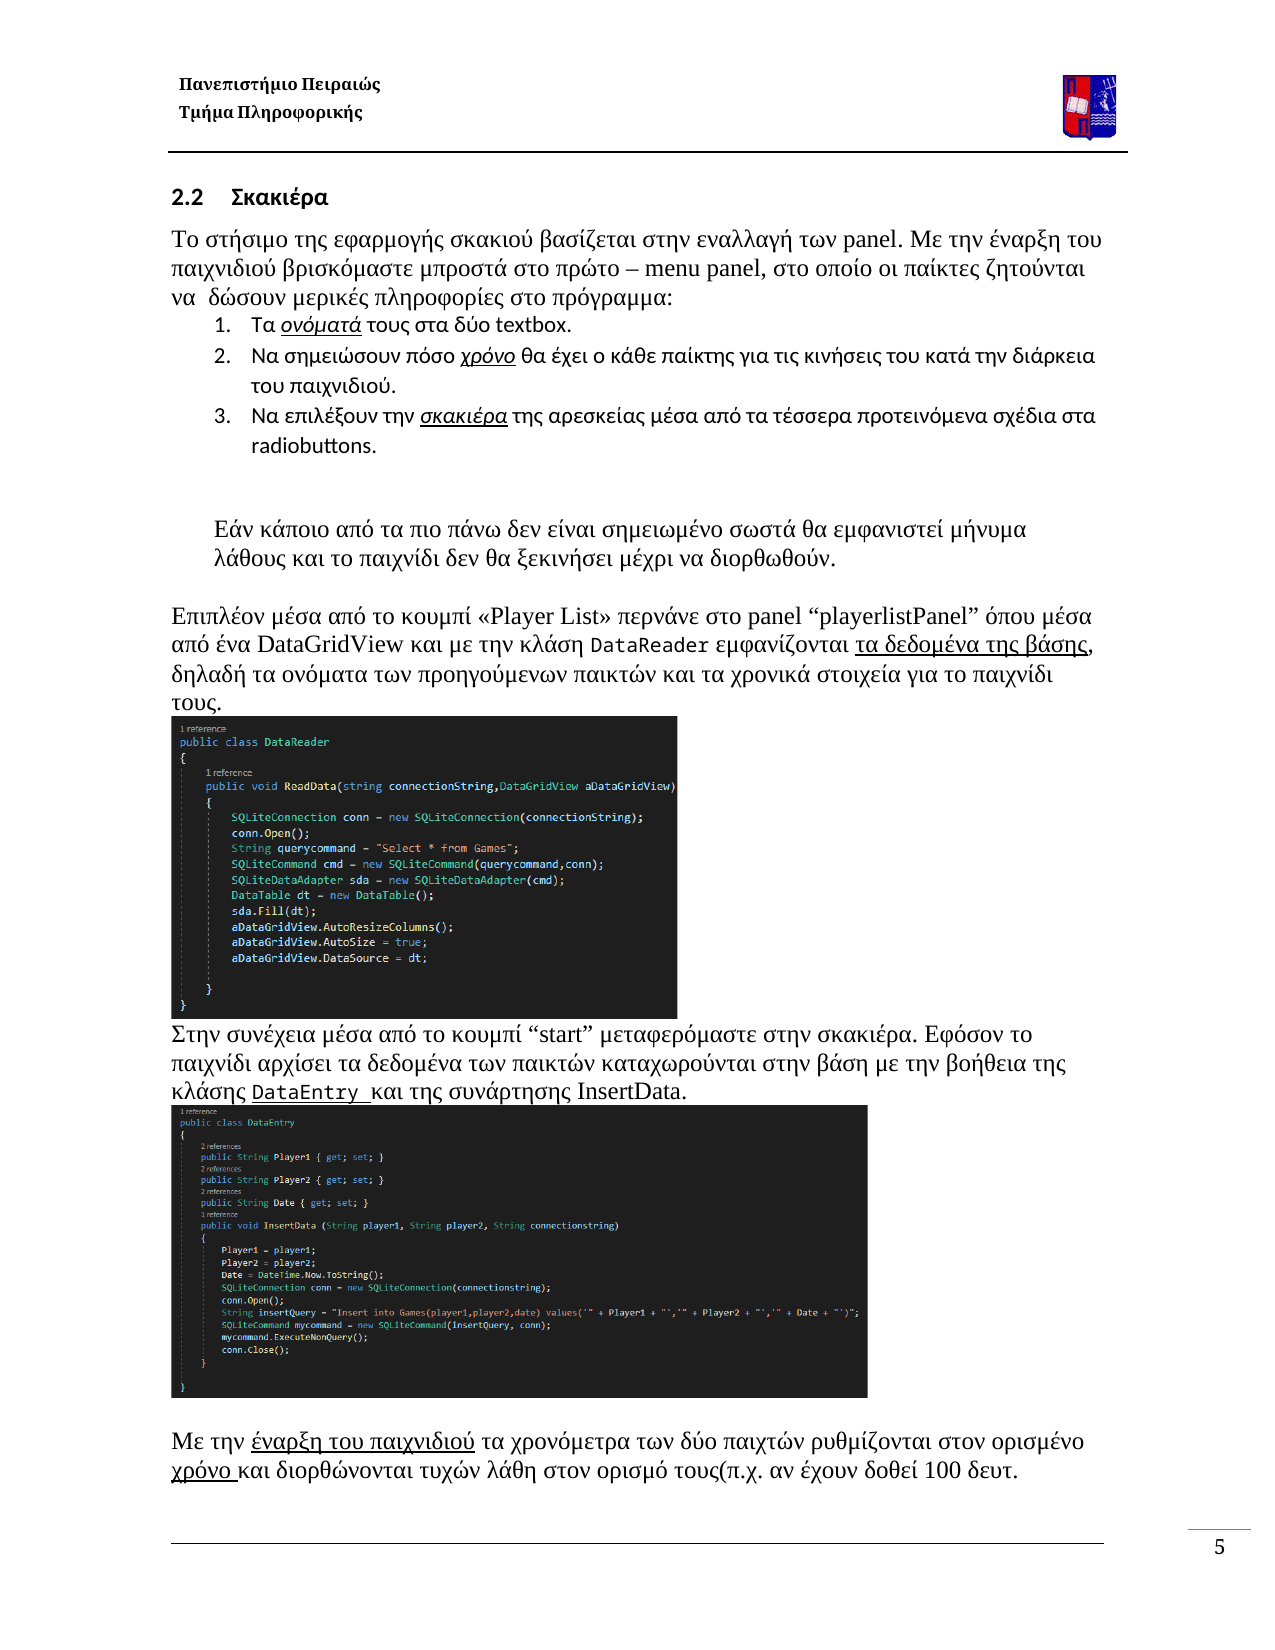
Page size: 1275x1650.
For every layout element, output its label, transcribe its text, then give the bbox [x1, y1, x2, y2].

text Εάν κάποιο από τα πιο πάνω δεν είναι σημειωμένο σωστά θα εμφανιστεί μήνυμα λάθους και το παιχνίδι δεν θα ξεκινήσει μέχρι να διορθωθούν. [214, 514, 1104, 572]
picture [171, 1105, 868, 1398]
picture [1062, 75, 1117, 141]
list Τα ονόματά τους στα δύο textbox. [214, 311, 1104, 338]
list Να επιλέξουν την σκακιέρα της αρεσκείας μέσα από τα τέσσερα προτεινόμενα σχέδια στα radiobuttons. [214, 401, 1104, 459]
picture [171, 716, 678, 1019]
text Σκακιέρα [171, 181, 1104, 212]
list Να σημειώσουν πόσο χρόνο θα έχει ο κάθε παίκτης για τις κινήσεις του κατά την διάρκεια του παιχνιδιού. [214, 341, 1104, 399]
text Επιπλέον μέσα από το κουμπί «Player List» περνάνε στο panel “playerlistPanel” όπου μέσα από ένα DataGridView και με την κλάση DataReader εμφανίζονται τα δεδομένα της βάσης, δηλαδή τα ονόματα των προηγούμενων παικτών και τα χρονικά στοιχεία για το παιχνίδι τους. [171, 601, 1104, 716]
text Το στήσιμο της εφαρμογής σκακιού βασίζεται στην εναλλαγή των panel. Με την έναρξη του παιχνιδιού βρισκόμαστε μπροστά στο πρώτο – menu panel, στο οποίο οι παίκτες ζητούνται να δώσουν μερικές πληροφορίες στο πρόγραμμα: [171, 224, 1104, 311]
